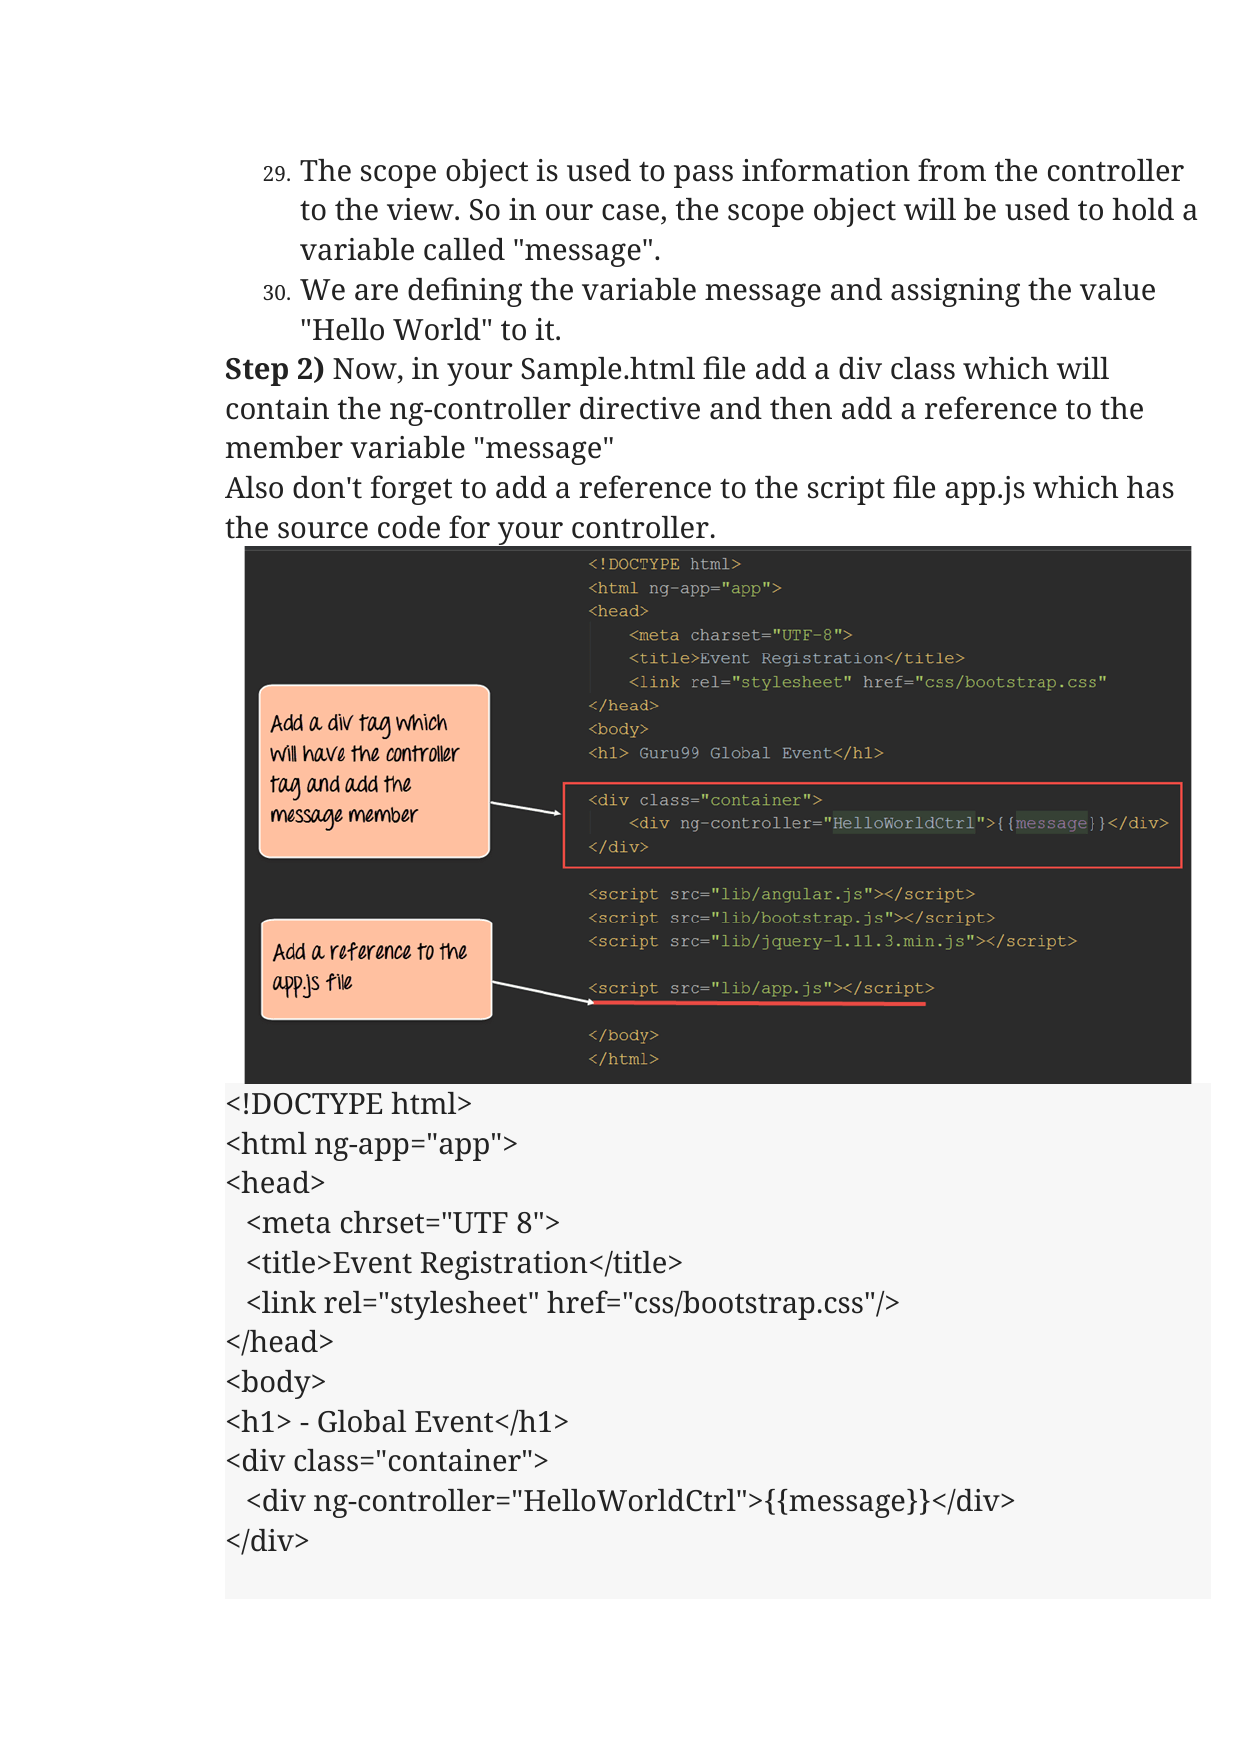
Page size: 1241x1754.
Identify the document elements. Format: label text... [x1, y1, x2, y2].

text <html ng-app="app"> [225, 1123, 1211, 1163]
text </div> [225, 1520, 1211, 1560]
text <!DOCTYPE html> [225, 1083, 1211, 1123]
text <link rel="stylesheet" href="css/bootstrap.css"/> [225, 1282, 1211, 1322]
text <div class="container"> [225, 1441, 1211, 1480]
text Also don't forget to add a reference to the script file app.js which has the source code for your controller. [225, 467, 1211, 547]
text Step 2) Now, in your Sample.html file add a div class which will contain the ng-controller directive and then add a reference to the member variable "message" [225, 348, 1211, 467]
text <body> [225, 1361, 1211, 1401]
text </head> [225, 1322, 1211, 1361]
list The scope object is used to pass information from the controller to the view. So in our case, the scope object will be used to hold a variable called "message". [262, 150, 1211, 269]
text <meta chrset="UTF 8"> [225, 1202, 1211, 1242]
text <h1> - Global Event</h1> [225, 1401, 1211, 1441]
picture [244, 546, 1192, 1084]
text <div ng-controller="HelloWorldCtrl">{{message}}</div> [225, 1480, 1211, 1520]
list We are defining the variable message and assigning the value "Hello World" to it. [262, 269, 1211, 348]
text <title>Event Registration</title> [225, 1242, 1211, 1282]
text <head> [225, 1163, 1211, 1202]
